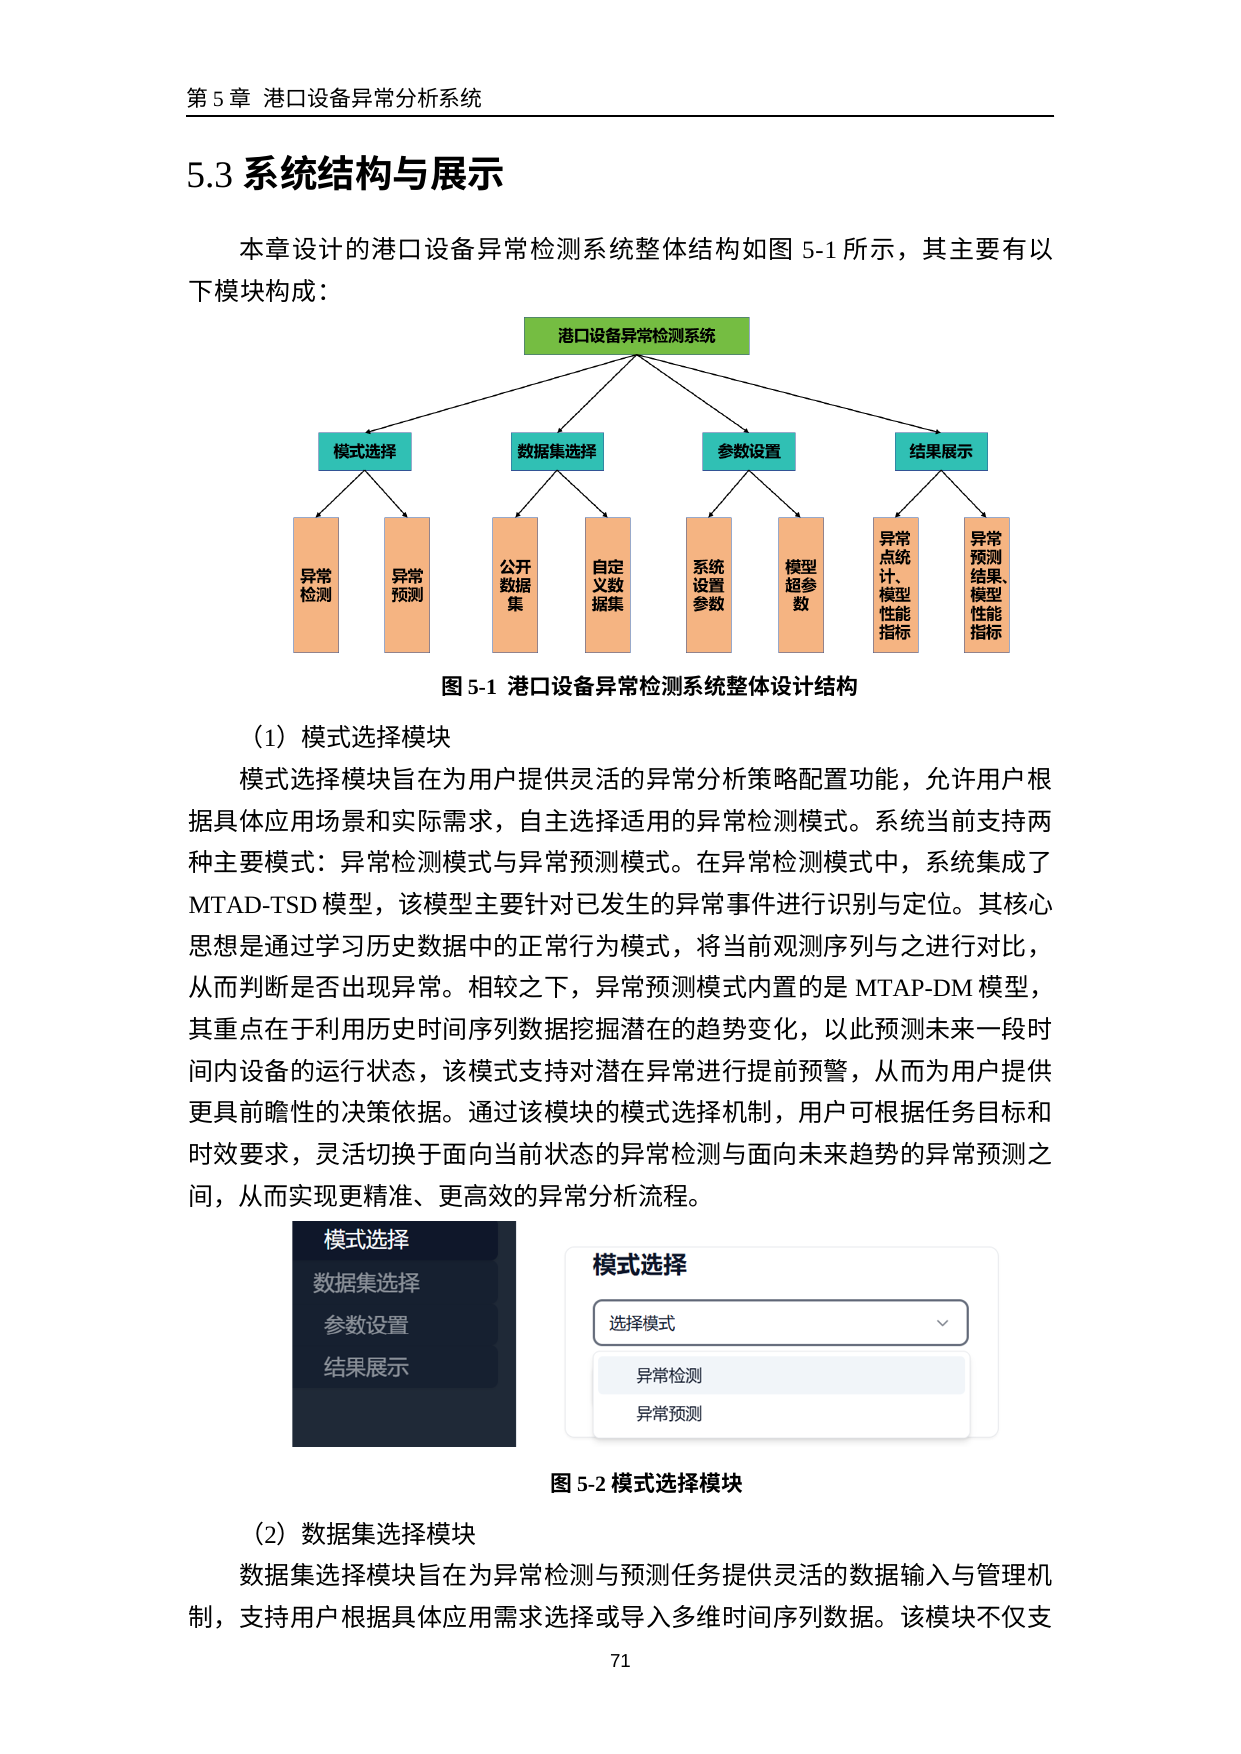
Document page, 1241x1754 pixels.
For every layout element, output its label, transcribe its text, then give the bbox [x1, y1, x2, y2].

text 模式选择模块旨在为用户提供灵活的异常分析策略配置功能，允许用户根据具体应用场景和实际需求，自主选择适用的异常检测模式。系统当前支持两种主要模式：异常检测模式与异常预测模式。在异常检测模式中，系统集成了MTAD-TSD模型，该模型主要针对已发生的异常事件进行识别与定位。其核心思想是通过学习历史数据中的正常行为模式，将当前观测序列与之进行对比，从而判断是否出现异常。相较之下，异常预测模式内置的是MTAP-DM模型，其重点在于利用历史时间序列数据挖掘潜在的趋势变化，以此预测未来一段时间内设备的运行状态，该模式支持对潜在异常进行提前预警，从而为用户提供更具前瞻性的决策依据。通过该模块的模式选择机制，用户可根据任务目标和时效要求，灵活切换于面向当前状态的异常检测与面向未来趋势的异常预测之间，从而实现更精准、更高效的异常分析流程。 [188, 755, 1054, 1213]
text 图5-2 模式选择模块 [188, 1466, 1054, 1497]
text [188, 1551, 1054, 1635]
text （2）数据集选择模块 [188, 1510, 1054, 1551]
picture [277, 308, 1016, 657]
text 图5-1 港口设备异常检测系统整体设计结构 [397, 669, 1054, 701]
text （1）模式选择模块 [188, 713, 1054, 755]
text 本章设计的港口设备异常检测系统整体结构如图5-1所示，其主要有以下模块构成： [188, 225, 1054, 308]
picture [292, 1221, 1001, 1447]
subtitle 系统结构与展示 [186, 144, 1054, 198]
